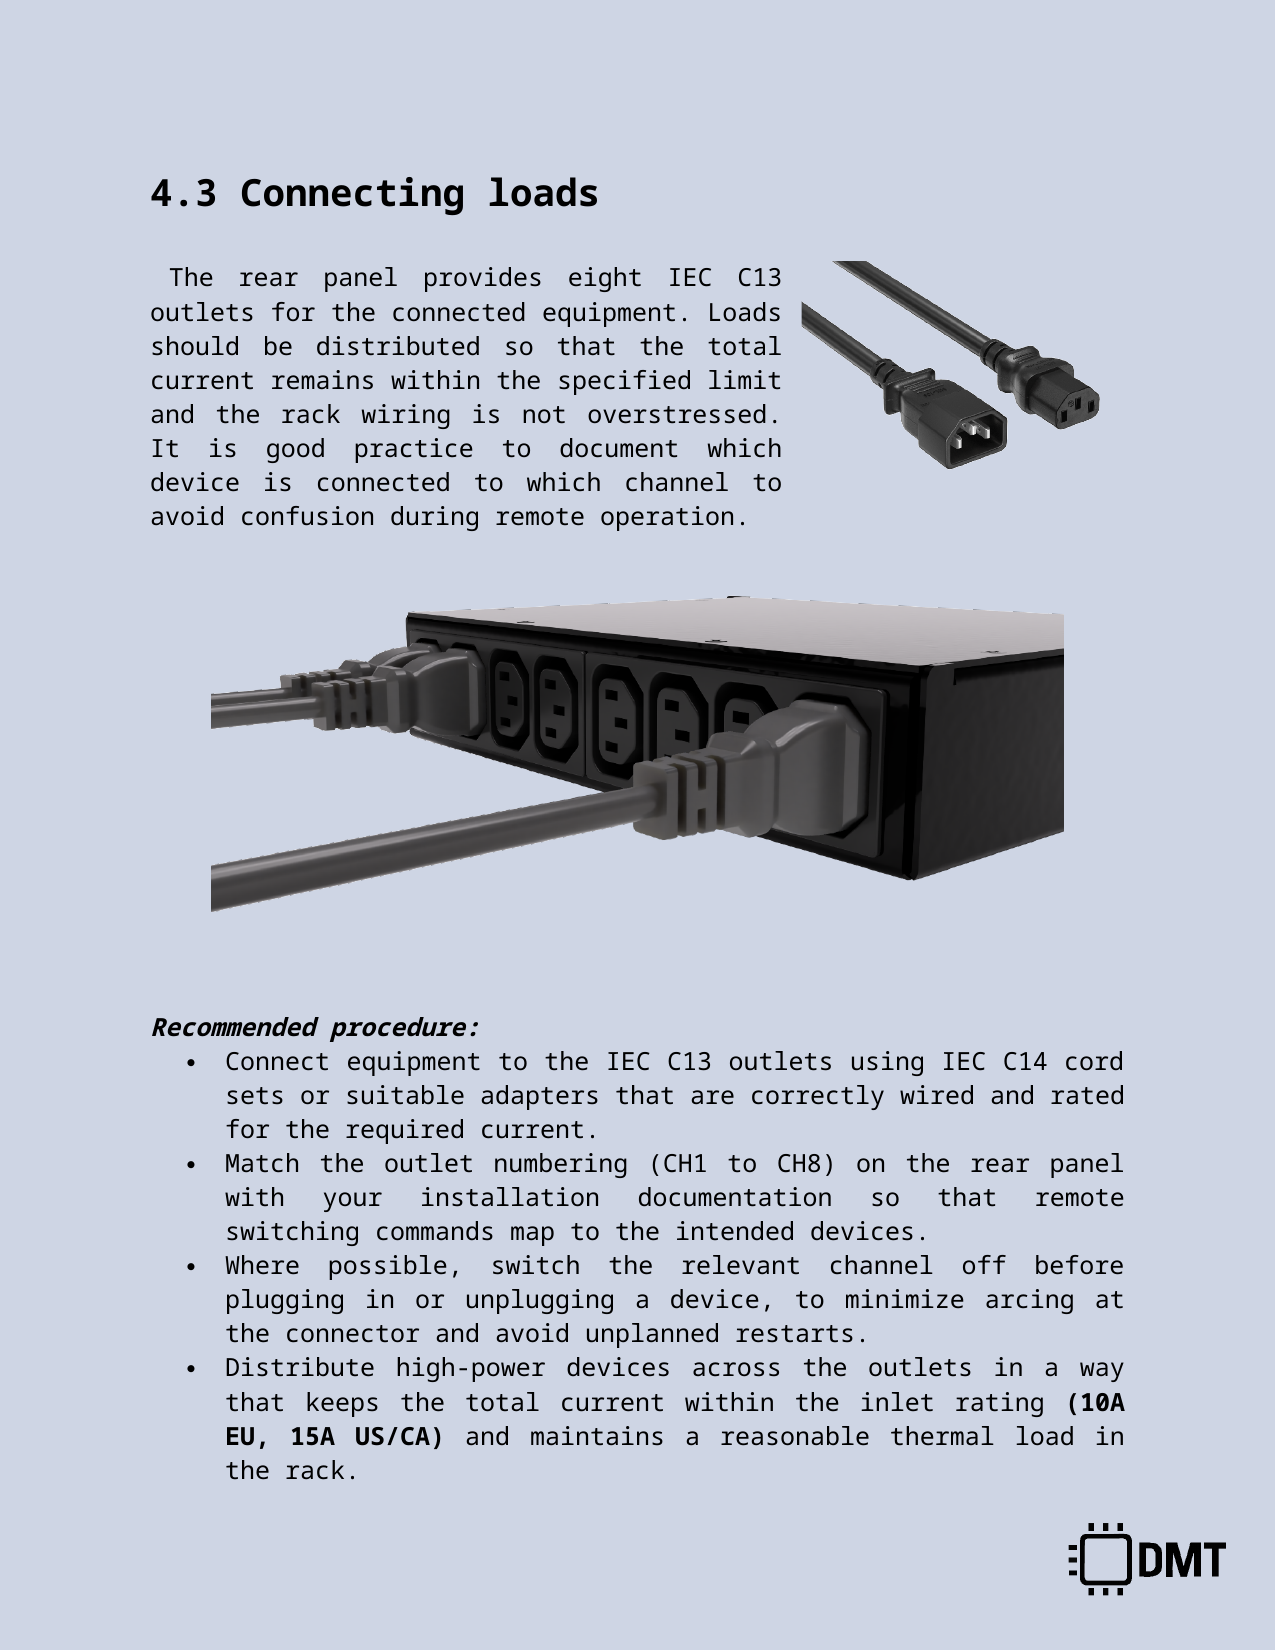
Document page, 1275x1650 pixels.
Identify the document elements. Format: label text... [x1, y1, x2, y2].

picture [1052, 1512, 1237, 1603]
subtitle 4.3 Connecting loads [150, 167, 1125, 218]
list Where possible, switch the relevant channel off before plugging in or unplugging a device, to minimize arcing at the connector and avoid unplanned restarts. [187, 1248, 1125, 1350]
text Recommended procedure: [150, 1009, 1125, 1043]
picture [801, 261, 1125, 504]
picture [211, 568, 1064, 912]
list Connect equipment to the IEC C13 outlets using IEC C14 cord sets or suitable adapters that are correctly wired and rated for the required current. [187, 1043, 1125, 1146]
list Distribute high-power devices across the outlets in a way that keeps the total current within the inlet rating (10A EU, 15A US/CA) and maintains a reasonable thermal load in the rack. [187, 1350, 1125, 1486]
list Match the outlet numbering (CH1 to CH8) on the rear panel with your installation documentation so that remote switching commands map to the intended devices. [187, 1146, 1125, 1248]
